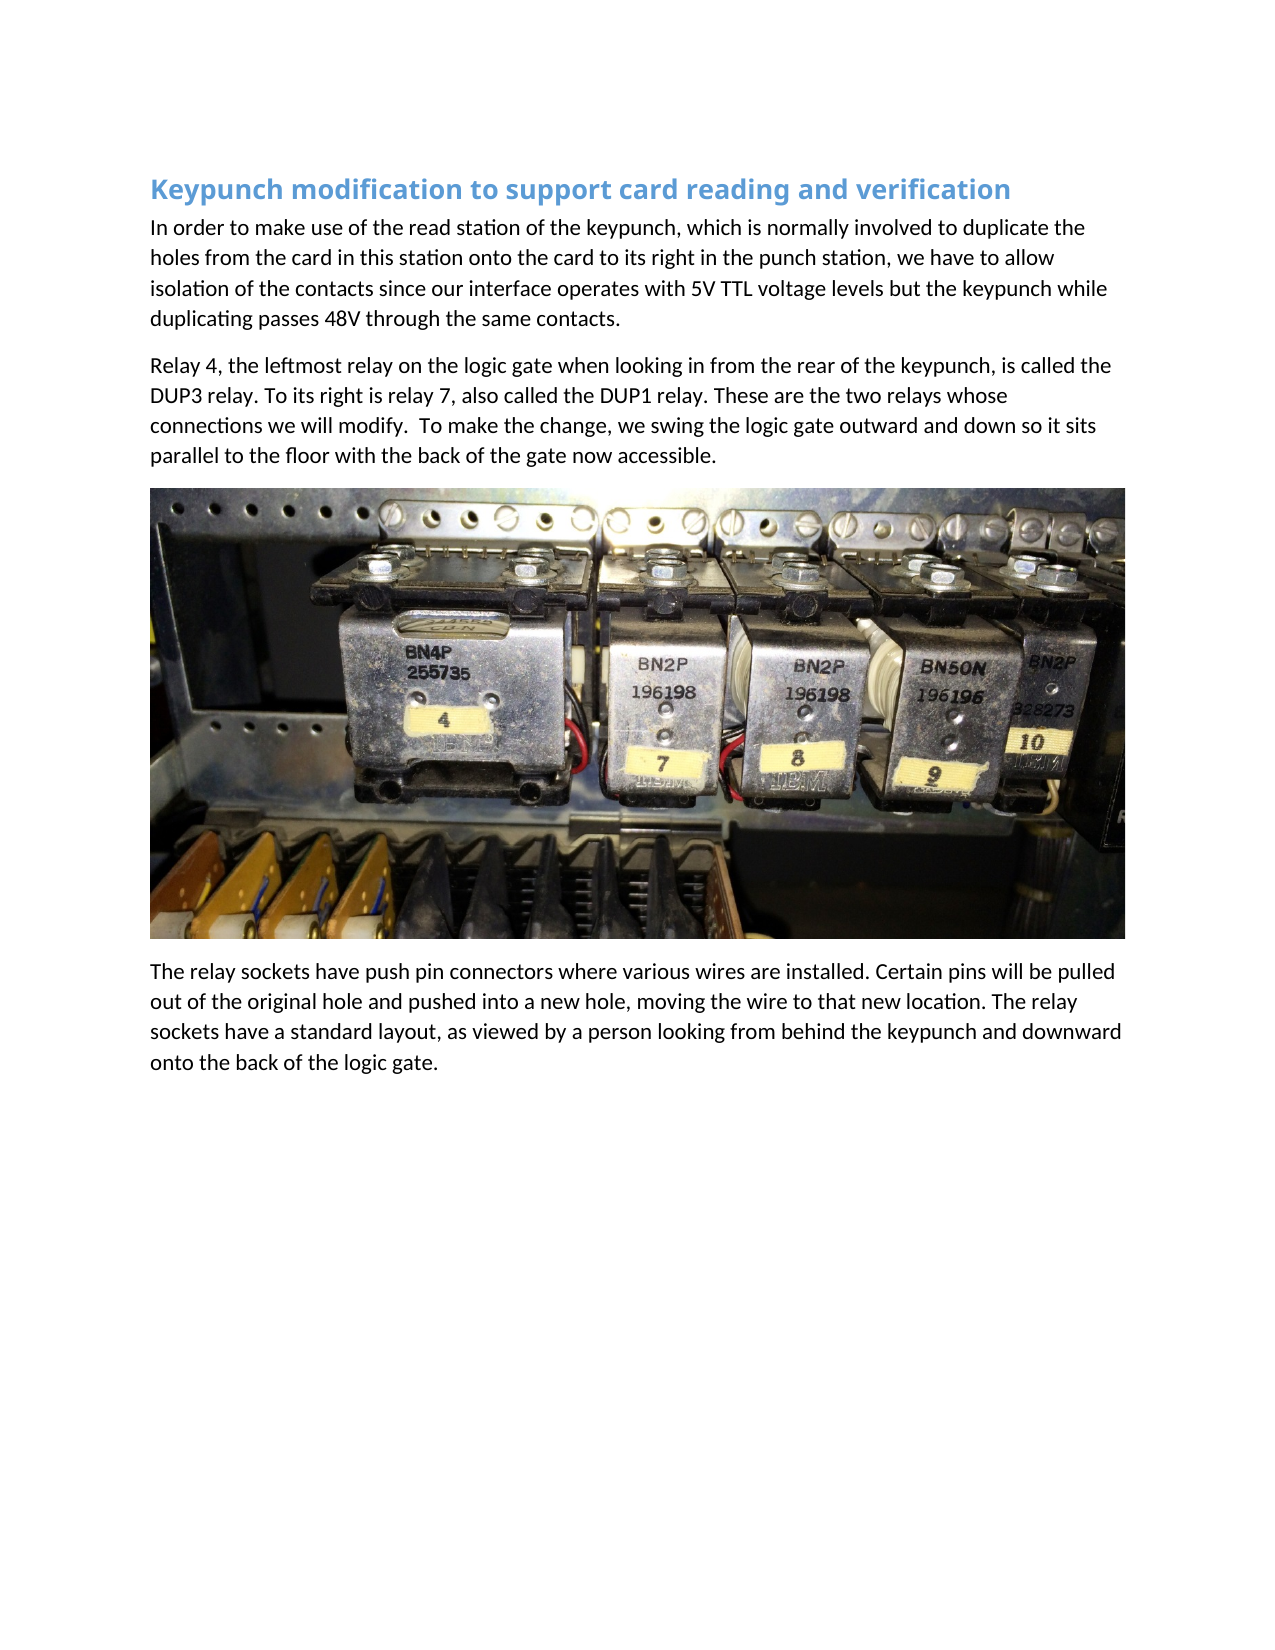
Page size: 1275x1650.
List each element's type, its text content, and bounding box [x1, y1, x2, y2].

subtitle Keypunch modification to support card reading and verification [150, 171, 1125, 208]
picture [150, 488, 1125, 939]
text The relay sockets have push pin connectors where various wires are installed. Certain pins will be pulled out of the original hole and pushed into a new hole, moving the wire to that new location. The relay sockets have a standard layout, as viewed by a person looking from behind the keypunch and downward onto the back of the logic gate. [150, 957, 1125, 1076]
text Relay 4, the leftmost relay on the logic gate when looking in from the rear of the keypunch, is called the DUP3 relay. To its right is relay 7, also called the DUP1 relay. These are the two relays whose connections we will modify. To make the change, we swing the logic gate outward and down so it sits parallel to the floor with the back of the gate now accessible. [150, 351, 1125, 469]
text In order to make use of the read station of the keypunch, which is normally involved to duplicate the holes from the card in this station onto the card to its right in the punch station, we have to allow isolation of the contacts since our interface operates with 5V TTL voltage levels but the keypunch while duplicating passes 48V through the same contacts. [150, 213, 1125, 332]
